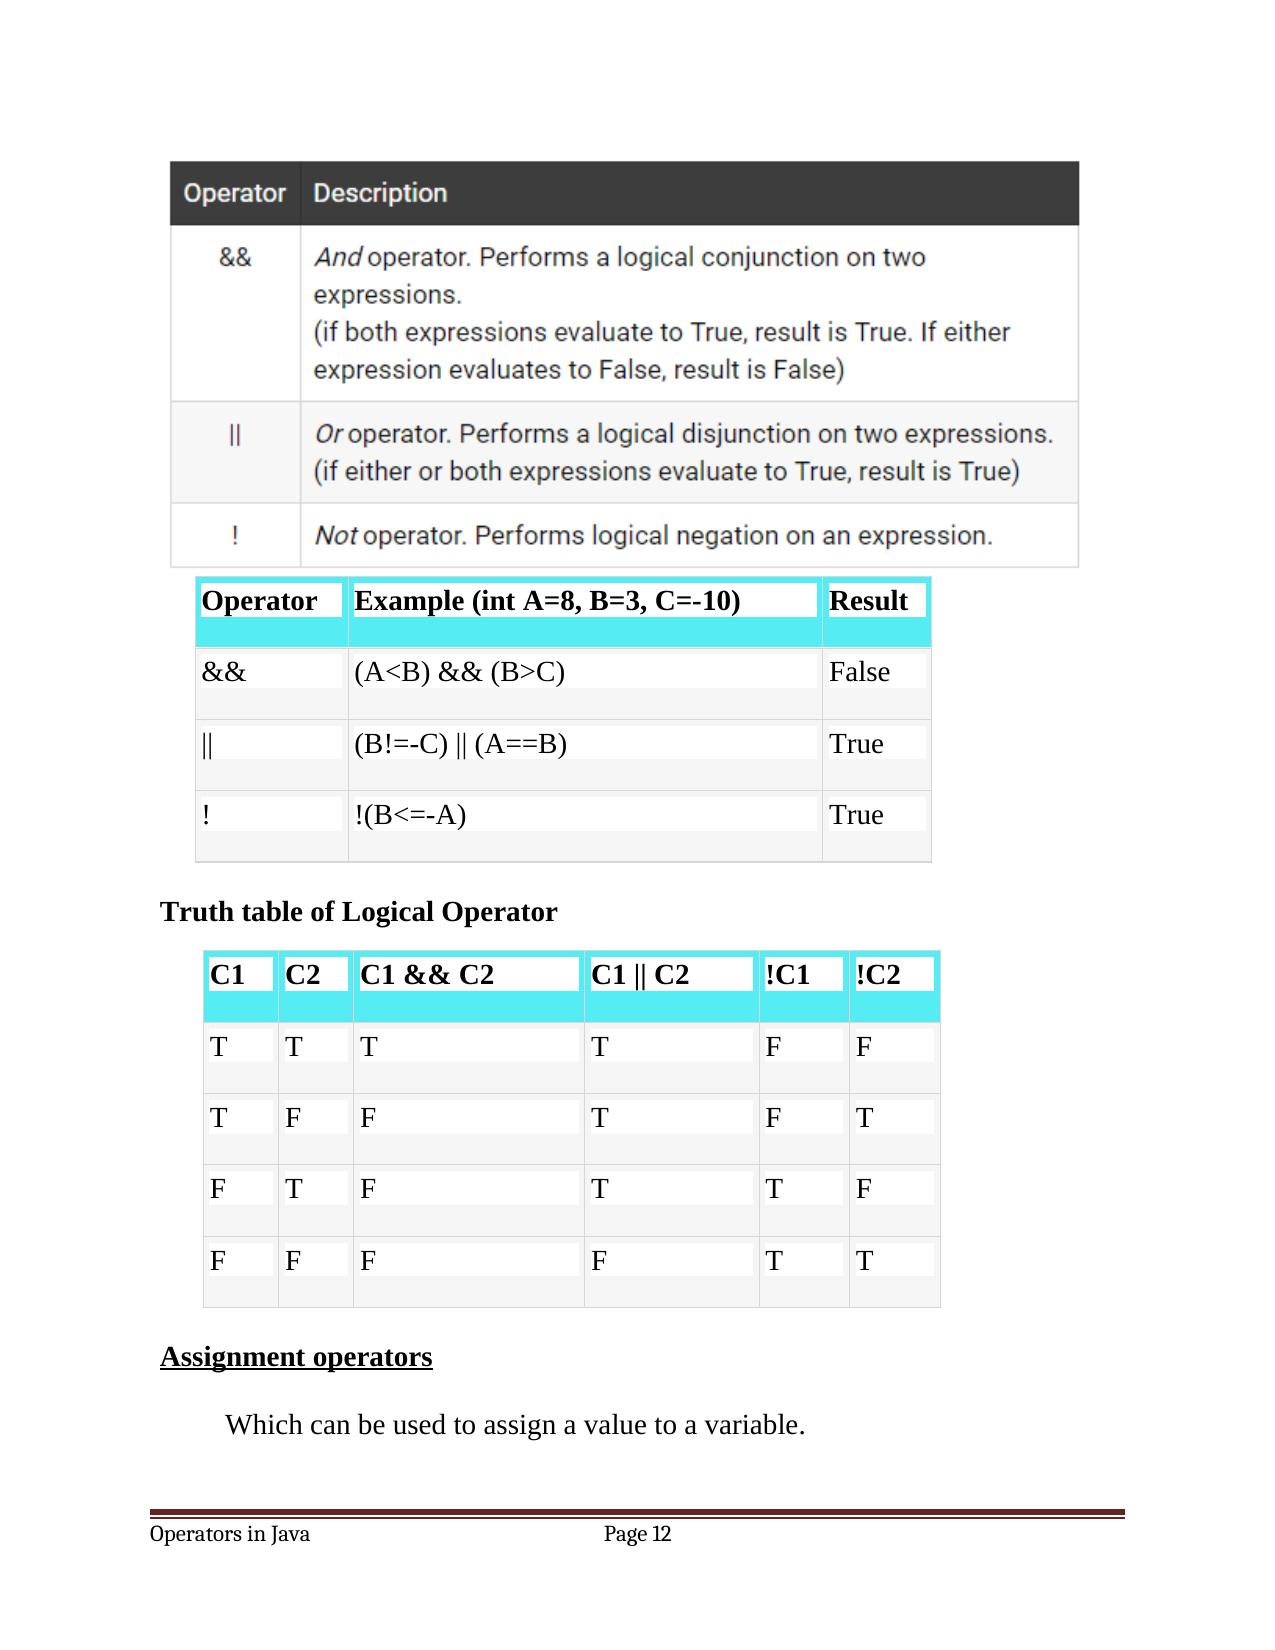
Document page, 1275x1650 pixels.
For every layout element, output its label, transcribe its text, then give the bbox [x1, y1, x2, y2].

table_cell F [760, 1094, 849, 1164]
table_header Operator [196, 577, 348, 647]
table_cell F [585, 1237, 759, 1307]
table_cell T [354, 1023, 584, 1093]
table_cell F [279, 1094, 353, 1164]
table_header C2 [279, 951, 353, 1022]
table_cell T [204, 1094, 278, 1164]
table_cell T [760, 1237, 849, 1307]
text Which can be used to assign a value to a variable. [162, 1396, 1113, 1441]
table_header Example (int A=8, B=3, C=-10) [349, 577, 822, 647]
table_cell (A<B) && (B>C) [349, 649, 822, 719]
subtitle Assignment operators [159, 1339, 1125, 1373]
table_cell ! [196, 791, 348, 861]
table_cell F [354, 1237, 584, 1307]
table_cell F [204, 1237, 278, 1307]
table_cell F [204, 1165, 278, 1236]
table_header !C1 [760, 951, 849, 1022]
table_cell T [585, 1094, 759, 1164]
table_cell T [585, 1165, 759, 1236]
table_cell T [850, 1094, 940, 1164]
table_header C1 [204, 951, 278, 1022]
table_header C1 || C2 [585, 951, 759, 1022]
picture [162, 150, 1092, 576]
table_cell F [354, 1094, 584, 1164]
table_cell T [204, 1023, 278, 1093]
table_cell T [850, 1237, 940, 1307]
table_header Result [823, 577, 931, 647]
table_header !C2 [850, 951, 940, 1022]
table_cell F [850, 1023, 940, 1093]
table_cell || [196, 720, 348, 790]
table_cell T [279, 1165, 353, 1236]
table_cell False [823, 649, 931, 719]
table_cell && [196, 649, 348, 719]
table_cell !(B<=-A) [349, 791, 822, 861]
table_cell T [585, 1023, 759, 1093]
table_cell T [279, 1023, 353, 1093]
table_cell (B!=-C) || (A==B) [349, 720, 822, 790]
table_cell F [850, 1165, 940, 1236]
table_cell F [760, 1023, 849, 1093]
table_cell T [760, 1165, 849, 1236]
table_cell F [354, 1165, 584, 1236]
table_header C1 && C2 [354, 951, 584, 1022]
table_cell True [823, 720, 931, 790]
table_cell True [823, 791, 931, 861]
subtitle Truth table of Logical Operator [159, 894, 1125, 927]
table_cell F [279, 1237, 353, 1307]
